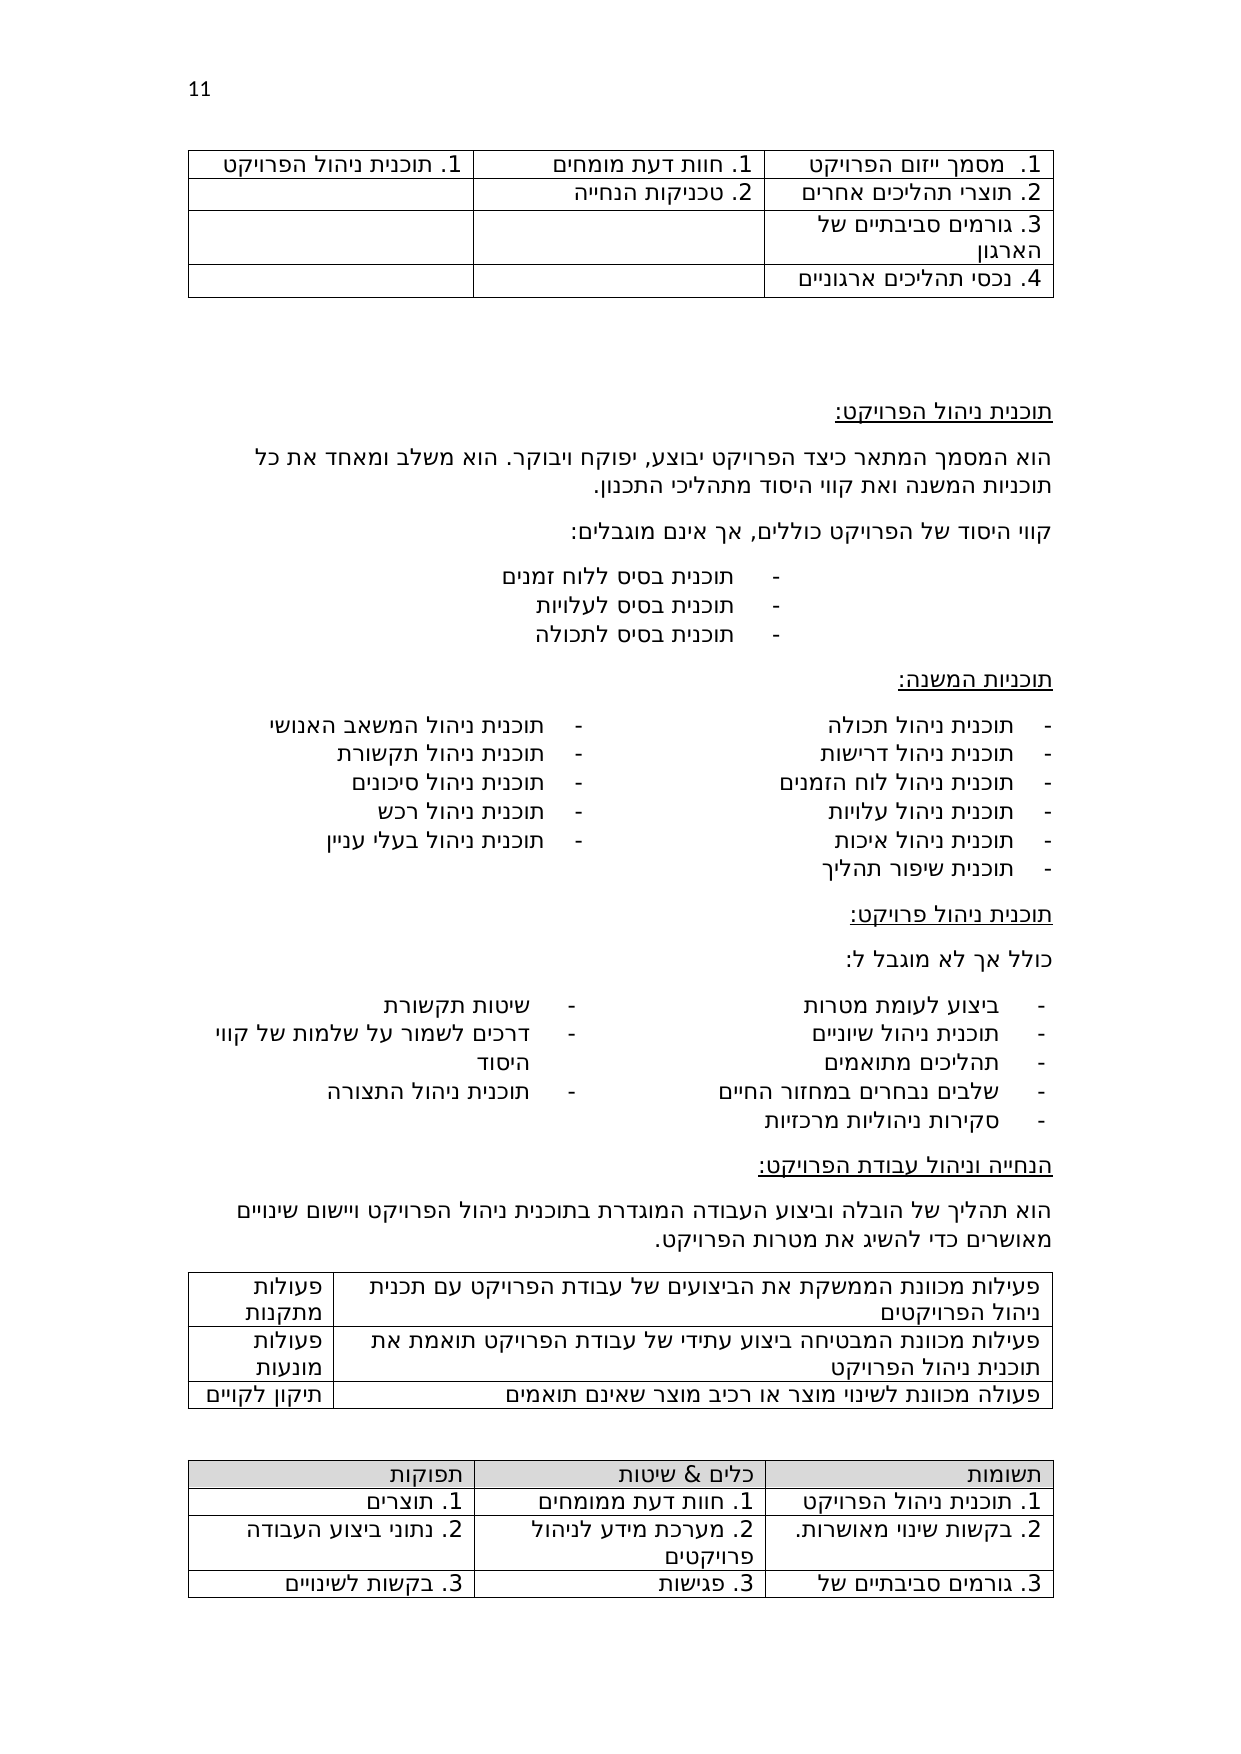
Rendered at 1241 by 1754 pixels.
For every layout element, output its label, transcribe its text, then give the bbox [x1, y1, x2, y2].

table_cell 1. חוות דעת ממומחים [475, 1489, 765, 1515]
table_header תשומות [766, 1461, 1053, 1487]
table_cell 1. מסמך ייזום הפרויקט [765, 151, 1053, 178]
table_cell 1. תוצרים [189, 1489, 474, 1515]
table_cell 1. תוכנית ניהול הפרויקט [766, 1489, 1053, 1515]
table_header כלים & שיטות [475, 1461, 765, 1487]
text הוא המסמך המתאר כיצד הפרויקט יבוצע, יפוקח ויבוקר. הוא משלב ומאחד את כל תוכניות המשנה ואת קווי היסוד מתהליכי התכנון. [187, 444, 1053, 499]
text הוא תהליך של הובלה וביצוע העבודה המוגדרת בתוכנית ניהול הפרויקט ויישום שינויים מאושרים כדי להשיג את מטרות הפרויקט. [187, 1198, 1053, 1253]
list תוכנית שיפור תהליך [657, 856, 1044, 882]
list תוכנית ניהול עלויות [657, 798, 1044, 825]
list תוכנית ניהול רכש [187, 798, 574, 825]
table_header פעולות מתקנות [189, 1273, 333, 1326]
table_cell 3. גורמים סביבתיים של הארגון [765, 211, 1053, 264]
table_cell 2. בקשות שינוי מאושרות. [766, 1516, 1053, 1569]
table_cell 1. תוכנית ניהול הפרויקט [189, 151, 473, 178]
table_cell פעולה מכוונת לשינוי מוצר או רכיב מוצר שאינם תואמים [334, 1382, 1052, 1408]
table_cell 2. נתוני ביצוע העבודה [189, 1516, 474, 1569]
list ביצוע לעומת מטרות [657, 992, 1037, 1018]
table_cell 2. תוצרי תהליכים אחרים [765, 179, 1053, 210]
text כולל אך לא מוגבל ל: [187, 946, 1053, 973]
list תוכנית ניהול התצורה [187, 1078, 568, 1105]
list תוכנית ניהול סיכונים [187, 769, 574, 796]
table_header פעילות מכוונת הממשקת את הביצועים של עבודת הפרויקט עם תכנית ניהול הפרויקטים [334, 1273, 1052, 1326]
table_cell תיקון לקויים [189, 1382, 333, 1408]
subtitle תוכנית ניהול פרויקט: [187, 901, 1053, 928]
list שלבים נבחרים במחזור החיים [657, 1078, 1037, 1105]
table_cell 4. נכסי תהליכים ארגוניים [765, 265, 1053, 297]
list תוכנית ניהול איכות [657, 827, 1044, 853]
list שיטות תקשורת [187, 992, 568, 1018]
table_cell [189, 265, 473, 297]
table_cell [474, 211, 764, 264]
list תוכנית ניהול תכולה [657, 712, 1044, 738]
list תוכנית בסיס לעלויות [187, 592, 772, 619]
subtitle הנחייה וניהול עבודת הפרויקט: [187, 1152, 1053, 1179]
subtitle תוכנית ניהול הפרויקט: [187, 398, 1053, 425]
table_cell פעילות מכוונת המבטיחה ביצוע עתידי של עבודת הפרויקט תואמת את תוכנית ניהול הפרויקט [334, 1327, 1052, 1381]
list תהליכים מתואמים [657, 1049, 1037, 1076]
table_cell [189, 179, 473, 210]
list תוכנית ניהול דרישות [657, 741, 1044, 767]
list תוכנית ניהול בעלי עניין [187, 827, 574, 853]
table_cell 3. בקשות לשינויים [189, 1571, 474, 1597]
list סקירות ניהוליות מרכזיות [657, 1107, 1037, 1133]
list תוכנית בסיס ללוח זמנים [187, 563, 772, 590]
table_header תפוקות [189, 1461, 474, 1487]
list תוכנית בסיס לתכולה [187, 621, 772, 648]
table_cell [766, 1571, 1053, 1597]
table_cell 3. פגישות [475, 1571, 765, 1597]
text קווי היסוד של הפרויקט כוללים, אך אינם מוגבלים: [187, 518, 1053, 545]
list תוכנית ניהול תקשורת [187, 741, 574, 767]
table_cell 1. חוות דעת מומחים [474, 151, 764, 178]
list תוכנית ניהול לוח הזמנים [657, 769, 1044, 796]
table_cell [474, 265, 764, 297]
list תוכנית ניהול שיוניים [657, 1021, 1037, 1047]
table_cell 2. טכניקות הנחייה [474, 179, 764, 210]
table_cell 2. מערכת מידע לניהול פרויקטים [475, 1516, 765, 1569]
table_cell פעולות מונעות [189, 1327, 333, 1381]
table_cell [189, 211, 473, 264]
list דרכים לשמור על שלמות של קווי היסוד [187, 1021, 568, 1076]
subtitle תוכניות המשנה: [187, 666, 1053, 693]
list תוכנית ניהול המשאב האנושי [187, 712, 574, 738]
